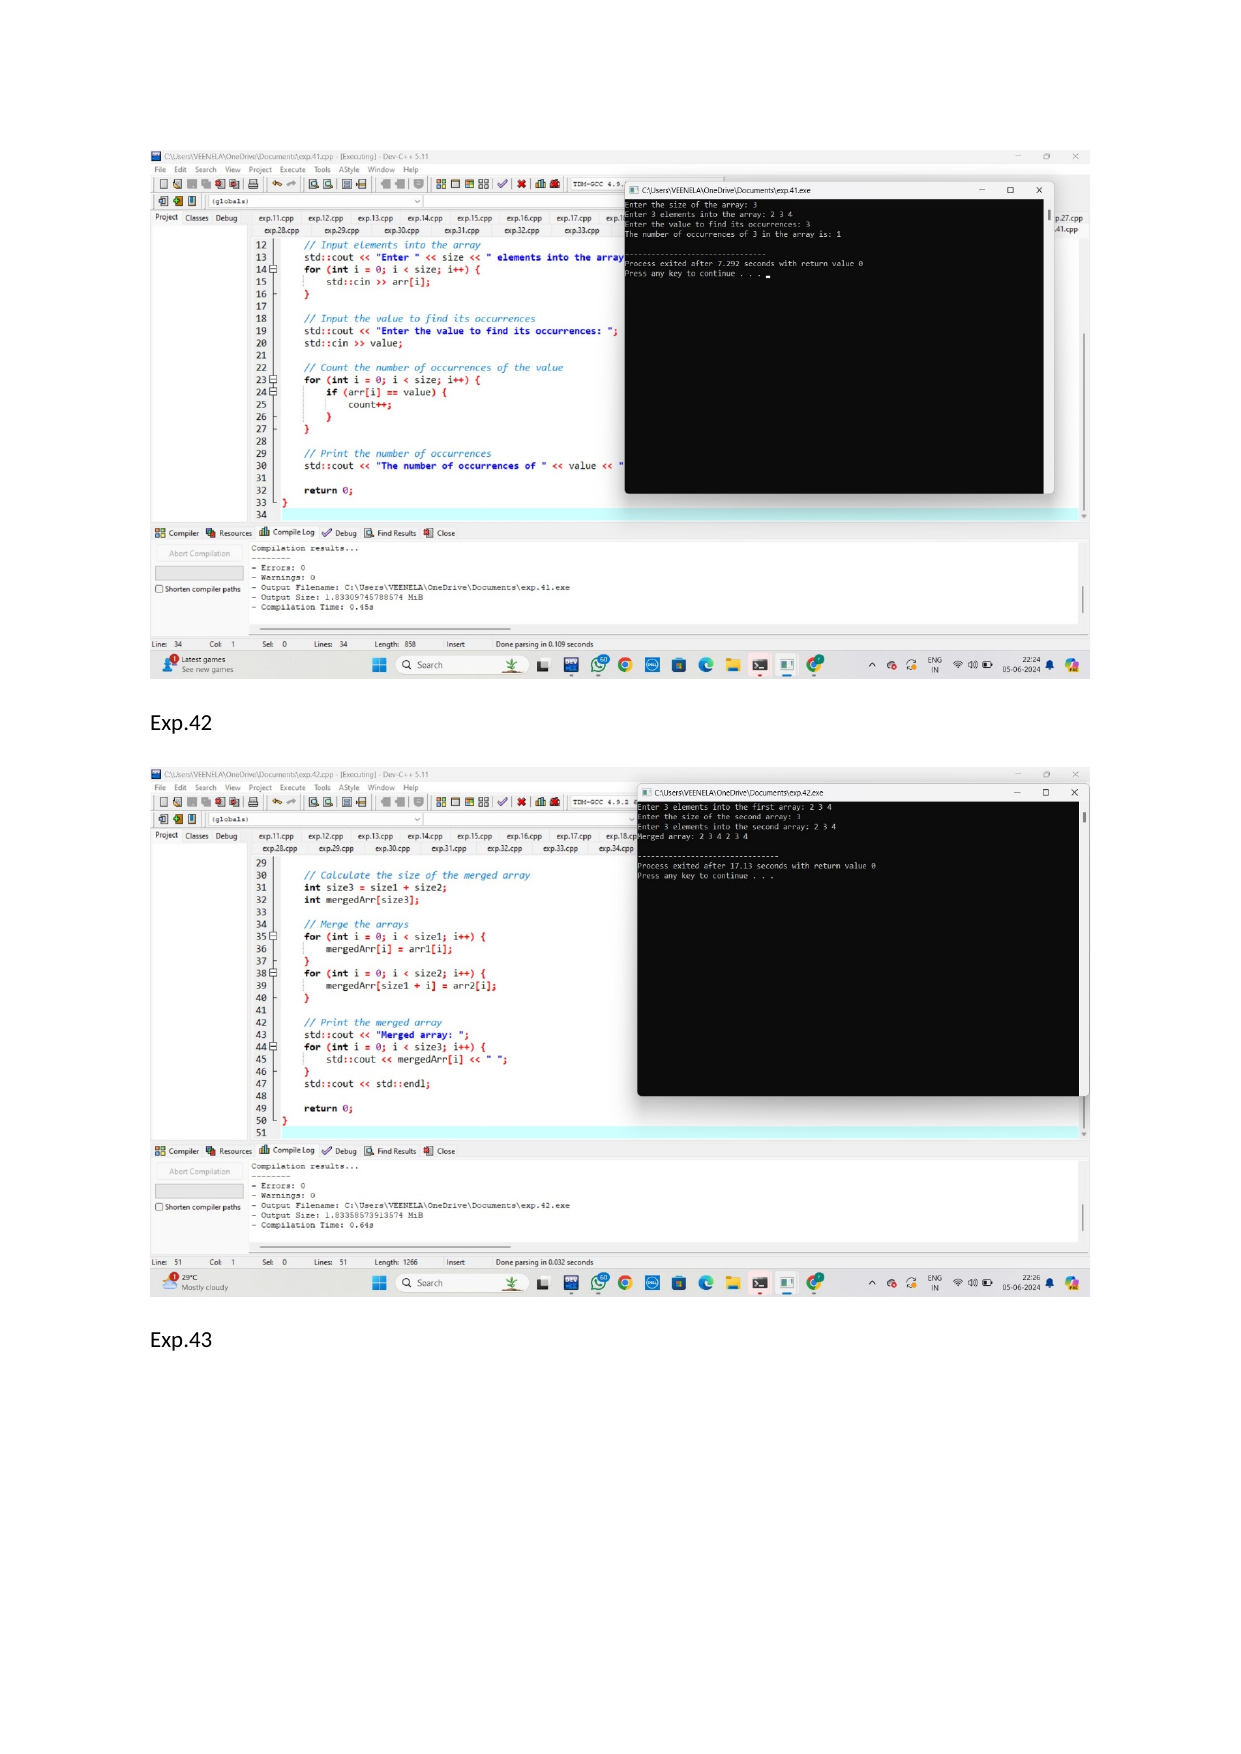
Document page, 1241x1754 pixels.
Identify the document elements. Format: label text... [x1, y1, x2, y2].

picture [150, 767, 1091, 1297]
text Exp.42 [150, 708, 1090, 736]
picture [150, 150, 1091, 679]
text Exp.43 [150, 1325, 1090, 1353]
